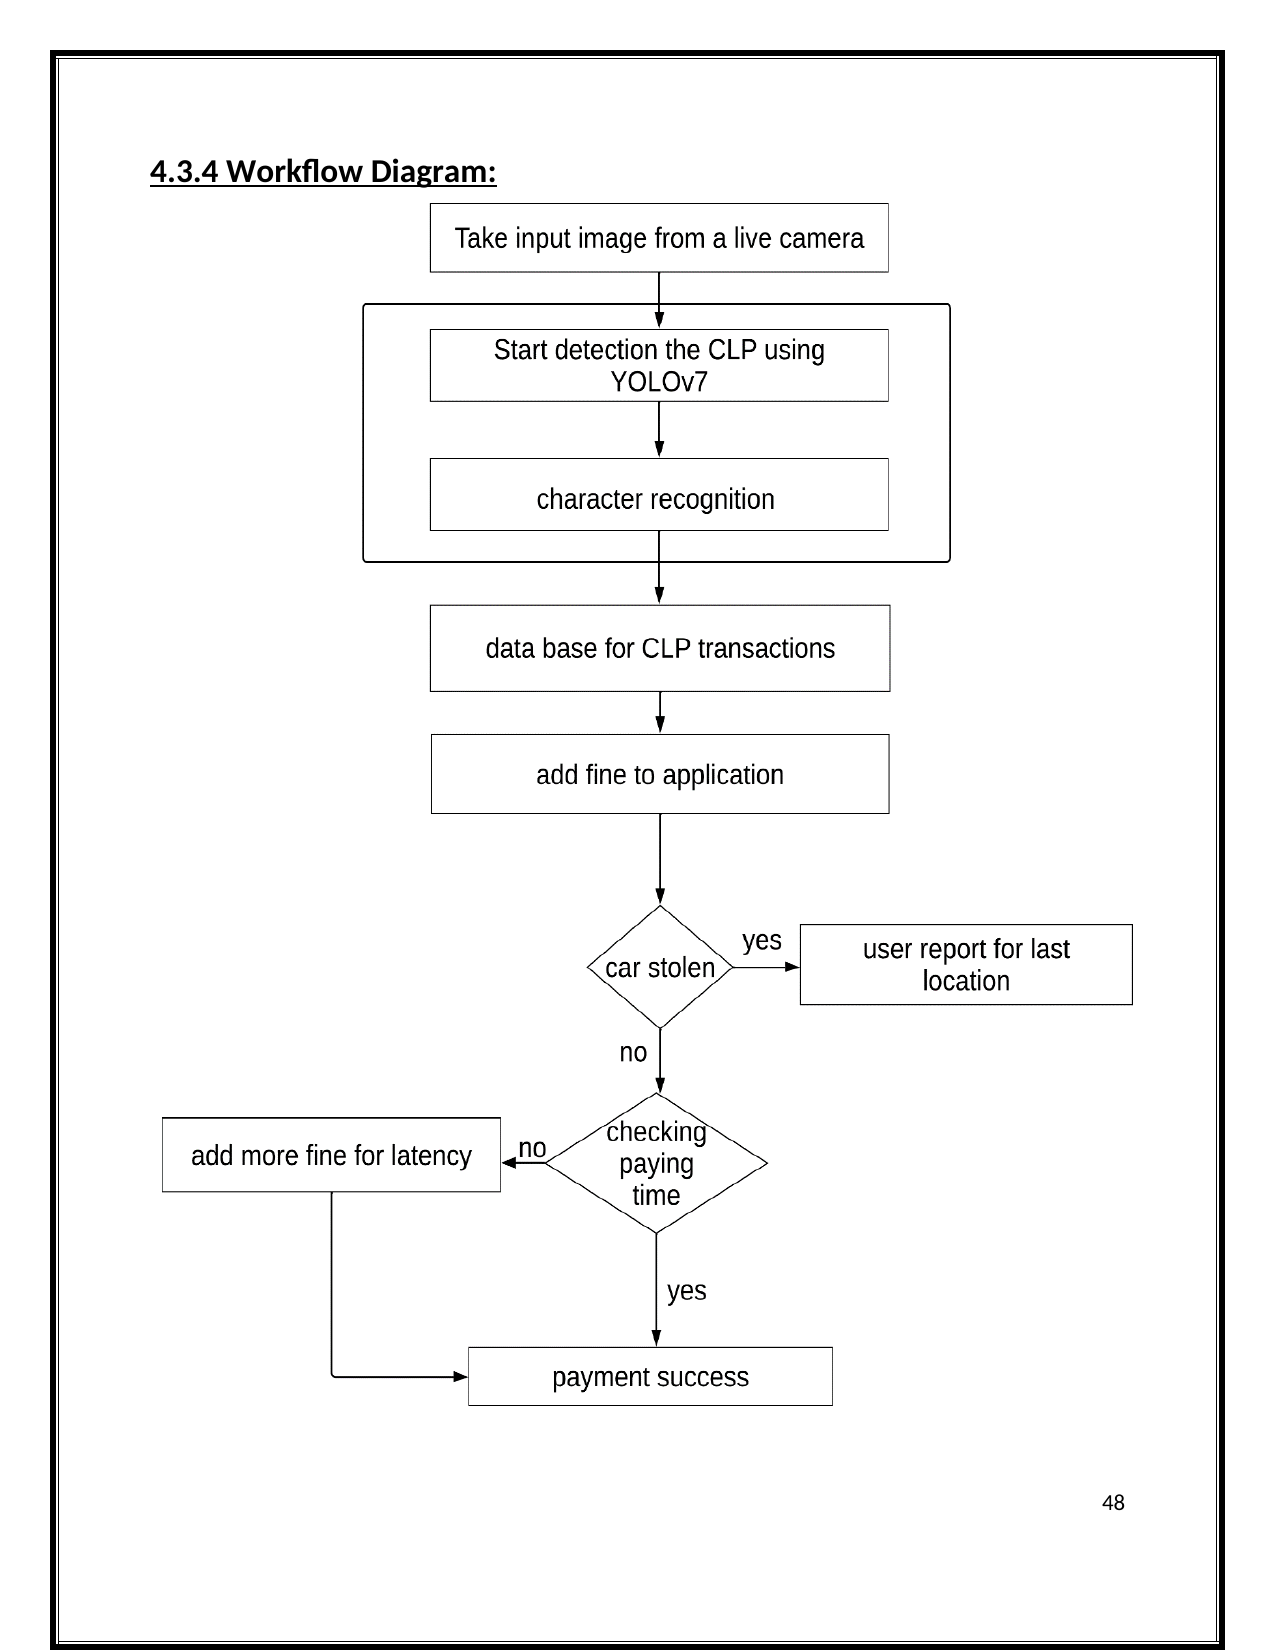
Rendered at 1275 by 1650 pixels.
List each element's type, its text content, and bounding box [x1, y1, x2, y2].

text 4.3.4 Workflow Diagram: [150, 150, 1125, 195]
picture [150, 195, 1143, 1442]
